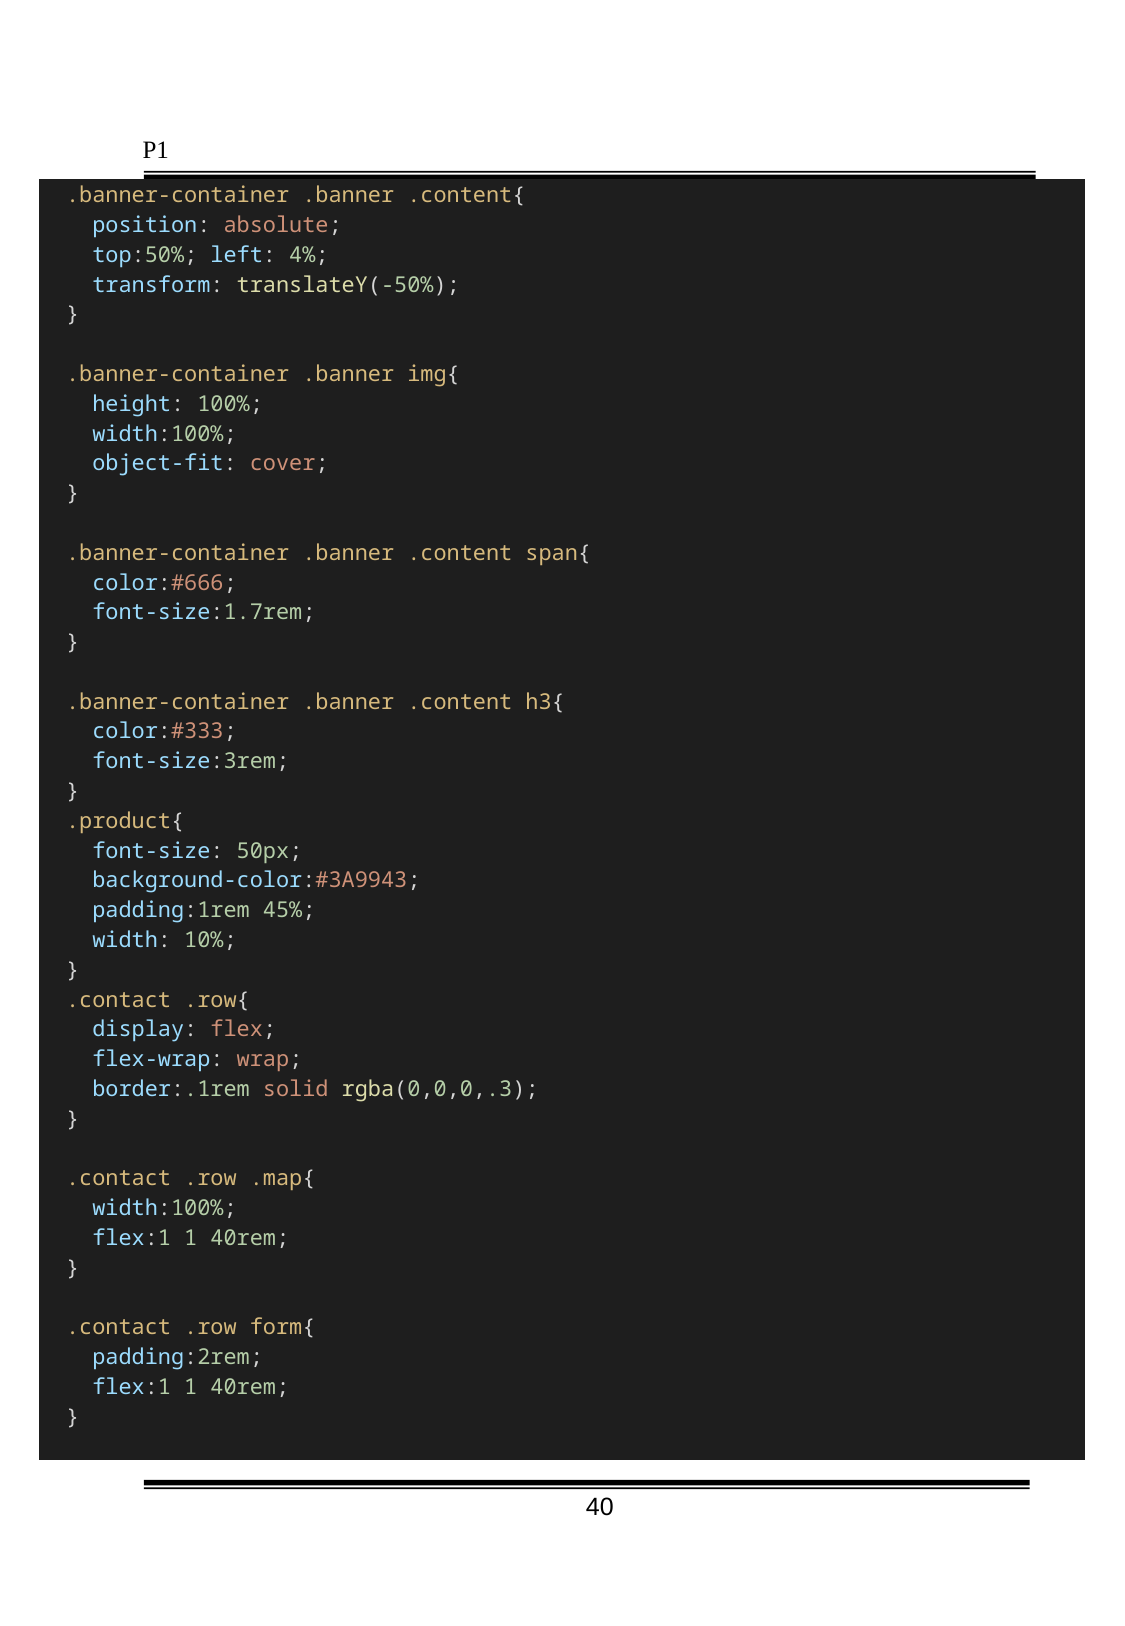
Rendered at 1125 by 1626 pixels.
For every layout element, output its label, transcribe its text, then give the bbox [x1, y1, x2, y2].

text border:.1rem solid rgba(0,0,0,.3); [39, 1073, 1085, 1103]
text top:50%; left: 4%; [39, 239, 1085, 268]
text .banner-container .banner .content span{ [39, 537, 1085, 566]
text padding:2rem; [39, 1341, 1085, 1371]
text .contact .row{ [39, 983, 1085, 1013]
text flex:1 1 40rem; [39, 1371, 1085, 1401]
text .product{ [39, 805, 1085, 834]
text } [39, 1401, 1085, 1430]
text } [39, 1103, 1085, 1132]
text } [39, 626, 1085, 656]
text width:100%; [39, 417, 1085, 447]
text font-size:3rem; [39, 745, 1085, 775]
text color:#333; [39, 715, 1085, 745]
text color:#666; [39, 566, 1085, 596]
text .contact .row form{ [39, 1311, 1085, 1341]
text font-size: 50px; [39, 834, 1085, 864]
text } [39, 775, 1085, 805]
text flex:1 1 40rem; [39, 1222, 1085, 1252]
text .banner-container .banner .content{ [39, 179, 1085, 209]
text flex-wrap: wrap; [39, 1043, 1085, 1073]
text font-size:1.7rem; [39, 596, 1085, 626]
text } [39, 298, 1085, 328]
text background-color:#3A9943; [39, 864, 1085, 894]
text } [39, 954, 1085, 983]
text position: absolute; [39, 209, 1085, 239]
text transform: translateY(-50%); [39, 268, 1085, 298]
text } [39, 1252, 1085, 1281]
text display: flex; [39, 1013, 1085, 1043]
text } [39, 477, 1085, 507]
text padding:1rem 45%; [39, 894, 1085, 924]
text .banner-container .banner img{ [39, 358, 1085, 388]
text height: 100%; [39, 388, 1085, 417]
text width: 10%; [39, 924, 1085, 954]
text object-fit: cover; [39, 447, 1085, 477]
text width:100%; [39, 1192, 1085, 1222]
text .banner-container .banner .content h3{ [39, 686, 1085, 715]
text .contact .row .map{ [39, 1162, 1085, 1192]
